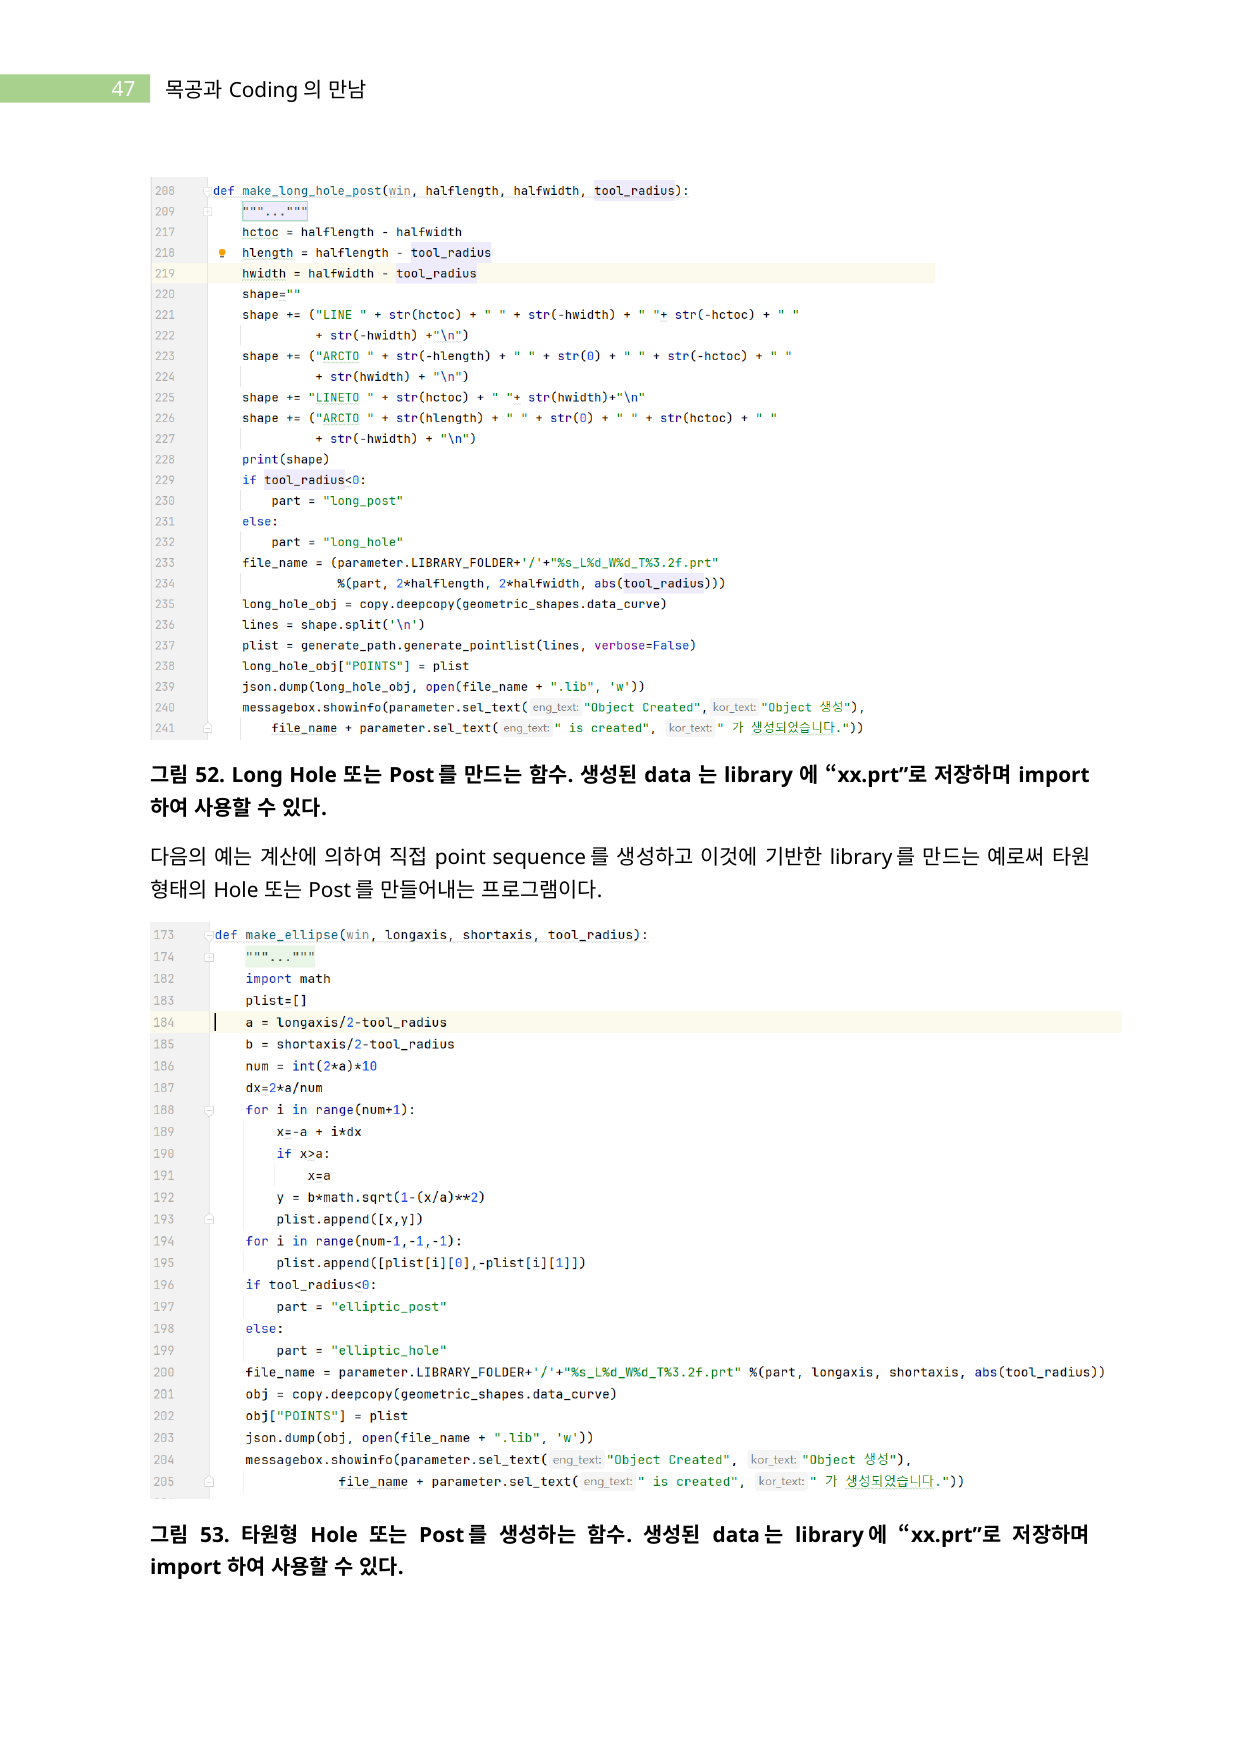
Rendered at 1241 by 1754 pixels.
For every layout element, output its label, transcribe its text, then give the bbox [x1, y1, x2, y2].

picture [150, 922, 1122, 1499]
picture [150, 177, 936, 740]
text 다음의 예는 계산에 의하여 직접 point sequence를 생성하고 이것에 기반한 library를 만드는 예로써 타원 형태의 Hole 또는 Post를 만들어내는 프로그램이다. [150, 841, 1090, 904]
text 그림 53. 타원형 Hole 또는 Post를 생성하는 함수. 생성된 data는 library에 “xx.prt”로 저장하며 import 하여 사용할 수 있다. [150, 1518, 1090, 1581]
text 그림 52. Long Hole 또는 Post를 만드는 함수. 생성된 data 는 library 에 “xx.prt”로 저장하며 import 하여 사용할 수 있다. [150, 758, 1090, 822]
